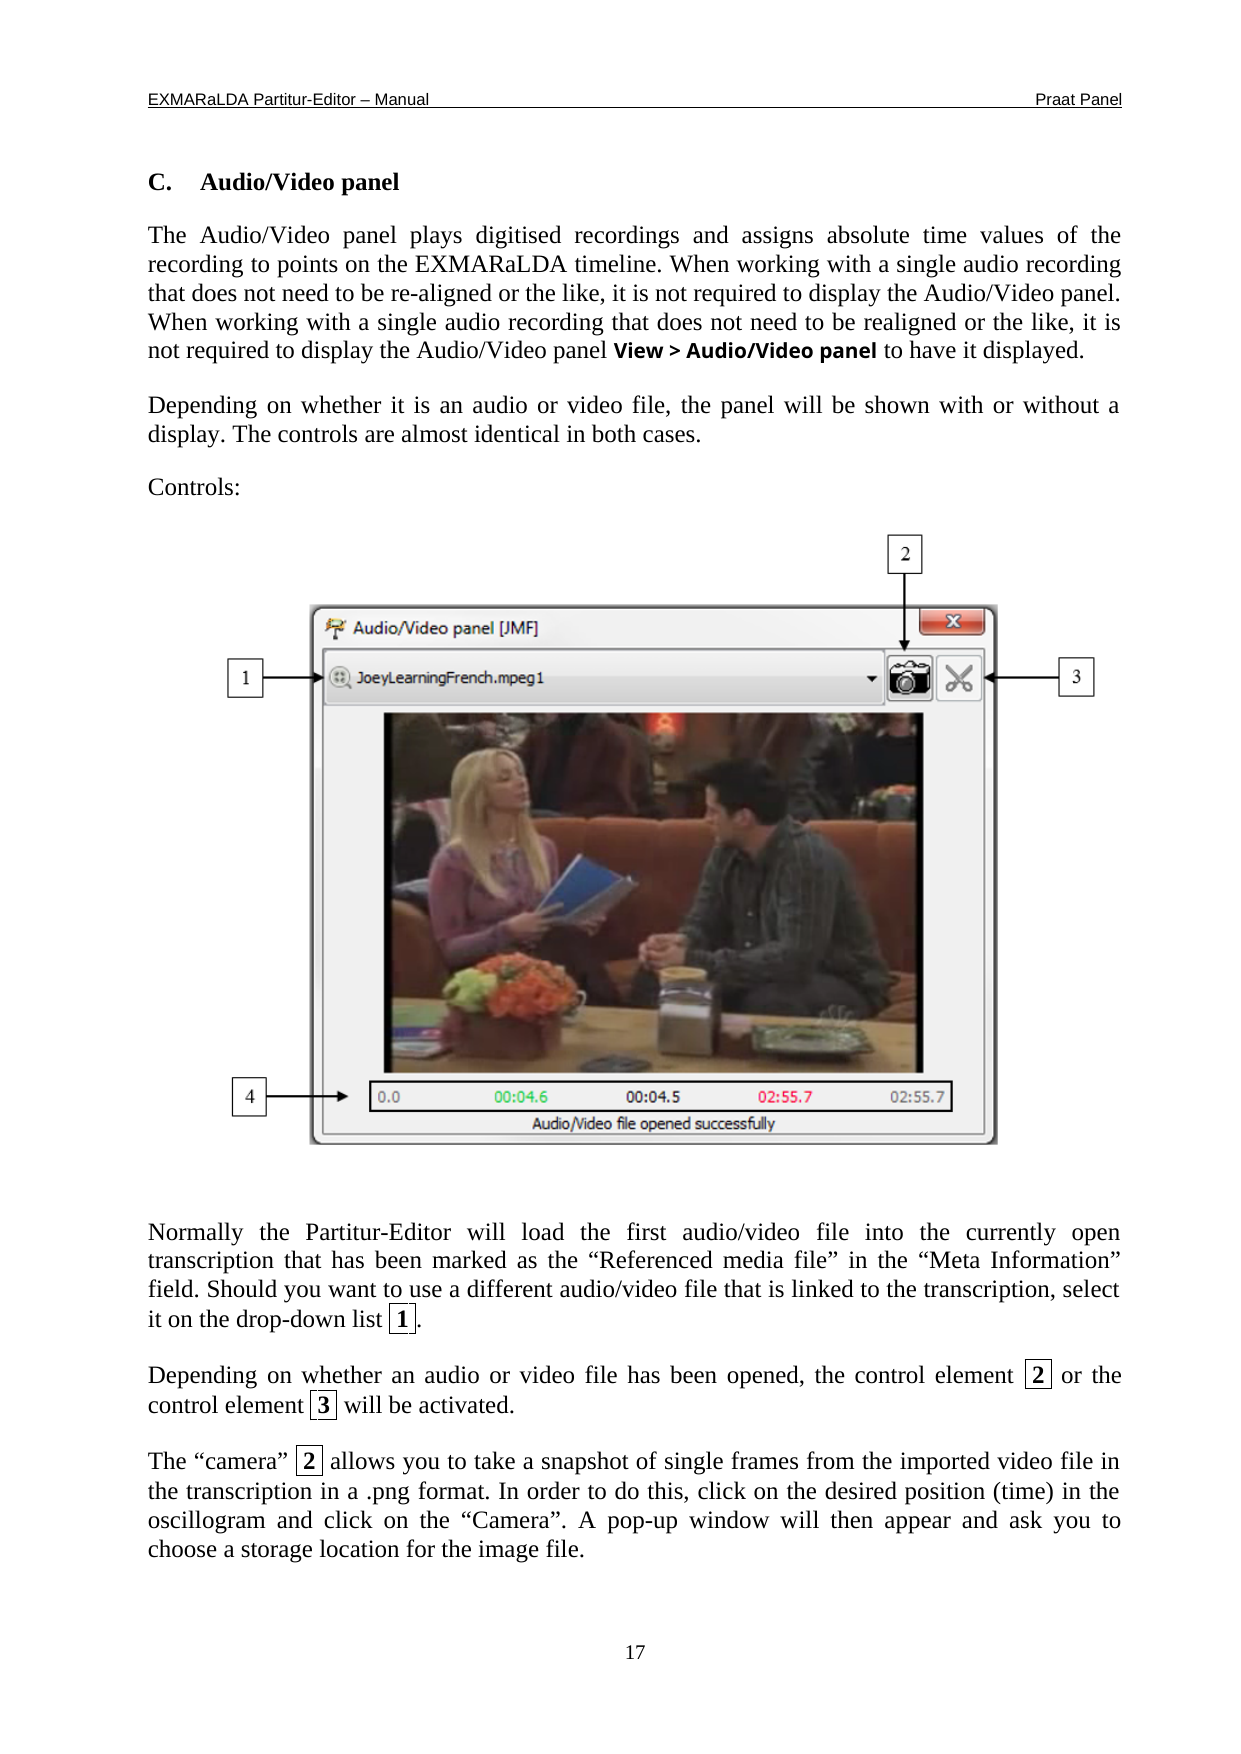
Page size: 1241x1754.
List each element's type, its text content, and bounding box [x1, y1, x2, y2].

picture [151, 527, 1126, 1192]
text Controls: [148, 472, 1122, 501]
text Depending on whether an audio or video file has been opened, the control element 2 or the control element 3 will be activated. [148, 1359, 1122, 1420]
text The Audio/Video panel plays digitised recordings and assigns absolute time values of the recording to points on the EXMARaLDA timeline. When working with a single audio recording that does not need to be re-aligned or the like, it is not required to display the Audio/Video panel. When working with a single audio recording that does not need to be realigned or the like, it is not required to display the Audio/Video panel View > Audio/Video panel to have it displayed. [148, 221, 1122, 365]
text The “camera” 2 allows you to take a snapshot of single frames from the imported video file in the transcription in a .png format. In order to do this, click on the desired position (time) in the oscillogram and click on the “Camera”. A pop-up window will then appear and ask you to choose a storage location for the image file. [148, 1445, 1122, 1562]
text Depending on whether it is an audio or video file, the panel will be shown with or without a display. The controls are almost identical in both cases. [148, 390, 1122, 447]
subtitle Audio/Video panel [148, 167, 1122, 196]
